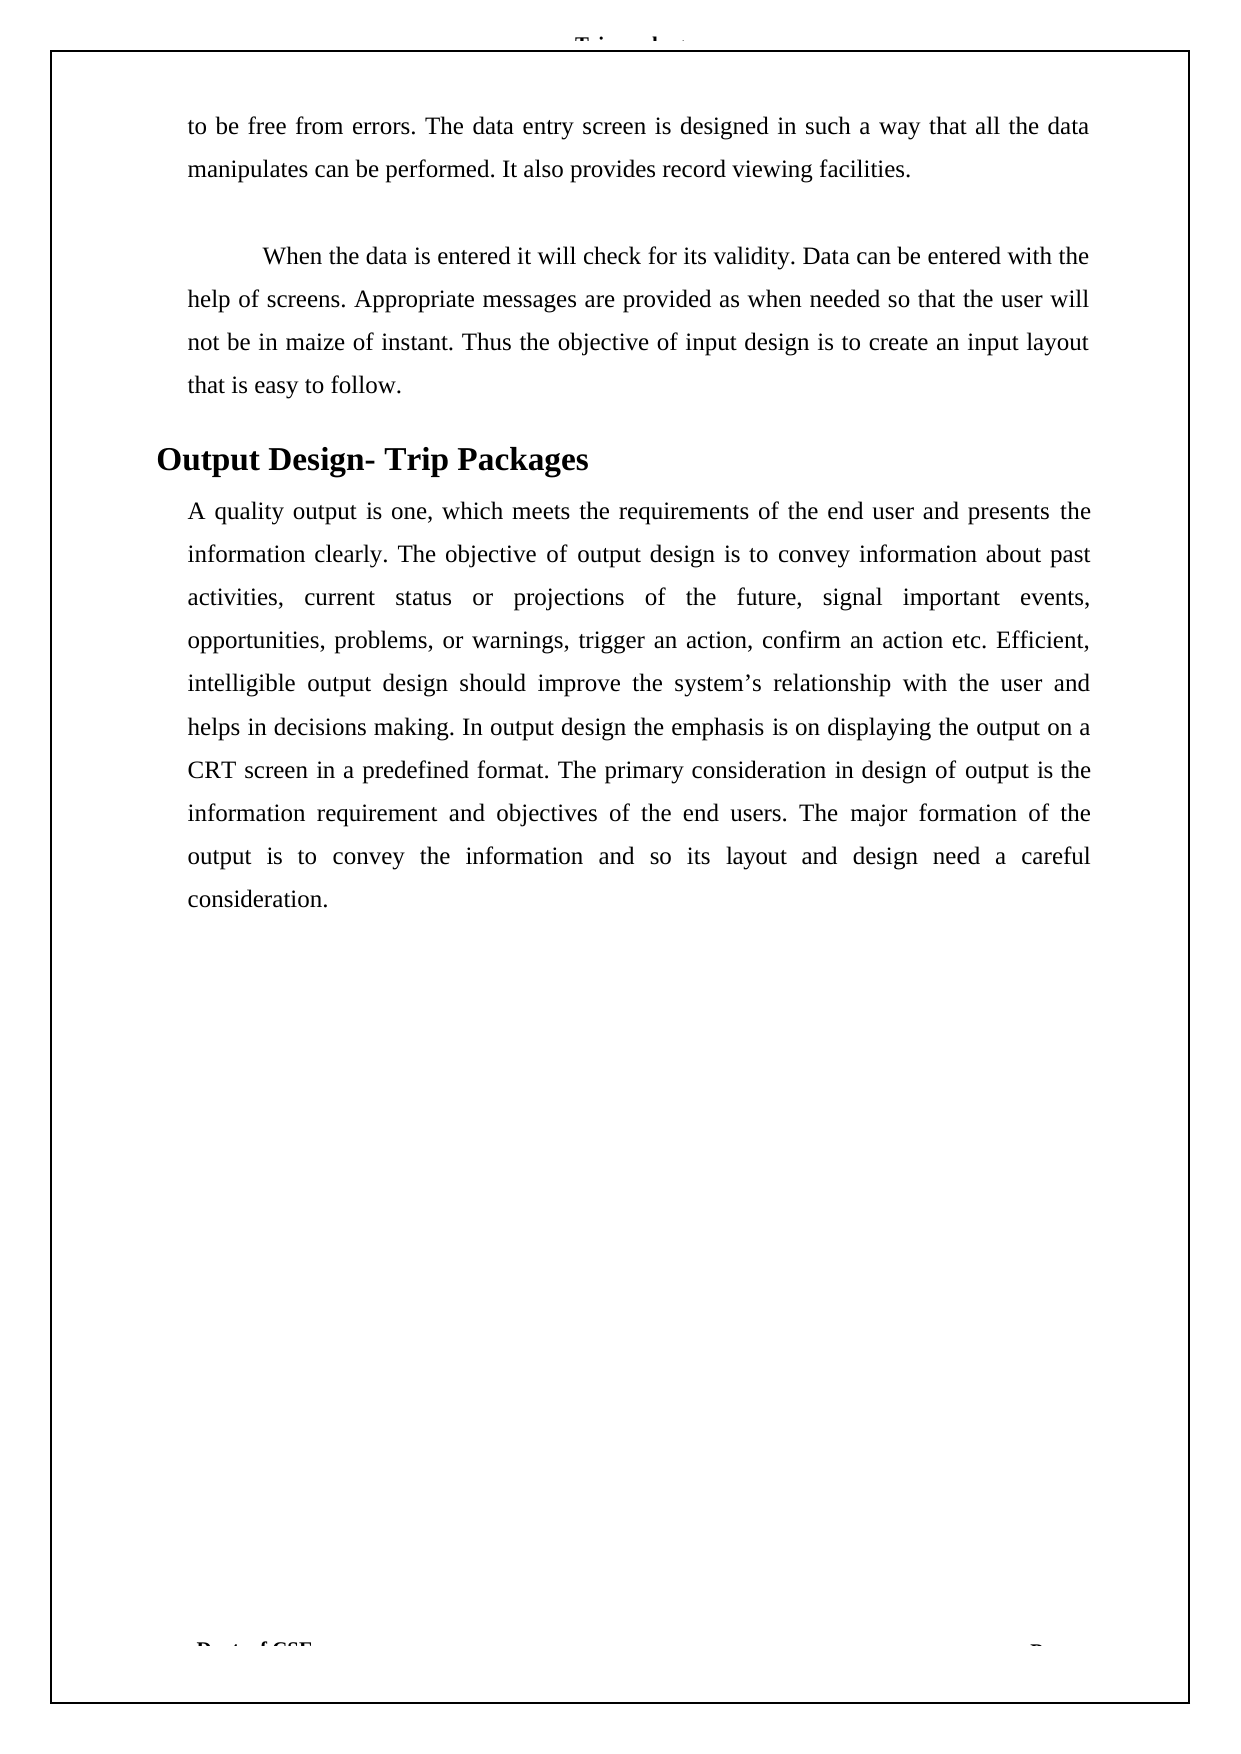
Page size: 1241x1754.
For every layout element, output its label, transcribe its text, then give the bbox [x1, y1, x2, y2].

text When the data is entered it will check for its validity. Data can be entered with the help of screens. Appropriate messages are provided as when needed so that the user will not be in maize of instant. Thus the objective of input design is to create an input layout that is easy to follow. [187, 241, 1091, 399]
text to be free from errors. The data entry screen is designed in such a way that all the data manipulates can be performed. It also provides record viewing facilities. [187, 111, 1091, 183]
subtitle Output Design- Trip Packages [137, 439, 1140, 477]
text A quality output is one, which meets the requirements of the end user and presents the information clearly. The objective of output design is to convey information about past activities, current status or projections of the future, signal important events, opportunities, problems, or warnings, trigger an action, confirm an action etc. Efficient, intelligible output design should improve the system’s relationship with the user and helps in decisions making. In output design the emphasis is on displaying the output on a CRT screen in a predefined format. The primary consideration in design of output is the information requirement and objectives of the end users. The major formation of the output is to convey the information and so its layout and design need a careful consideration. [187, 496, 1091, 913]
